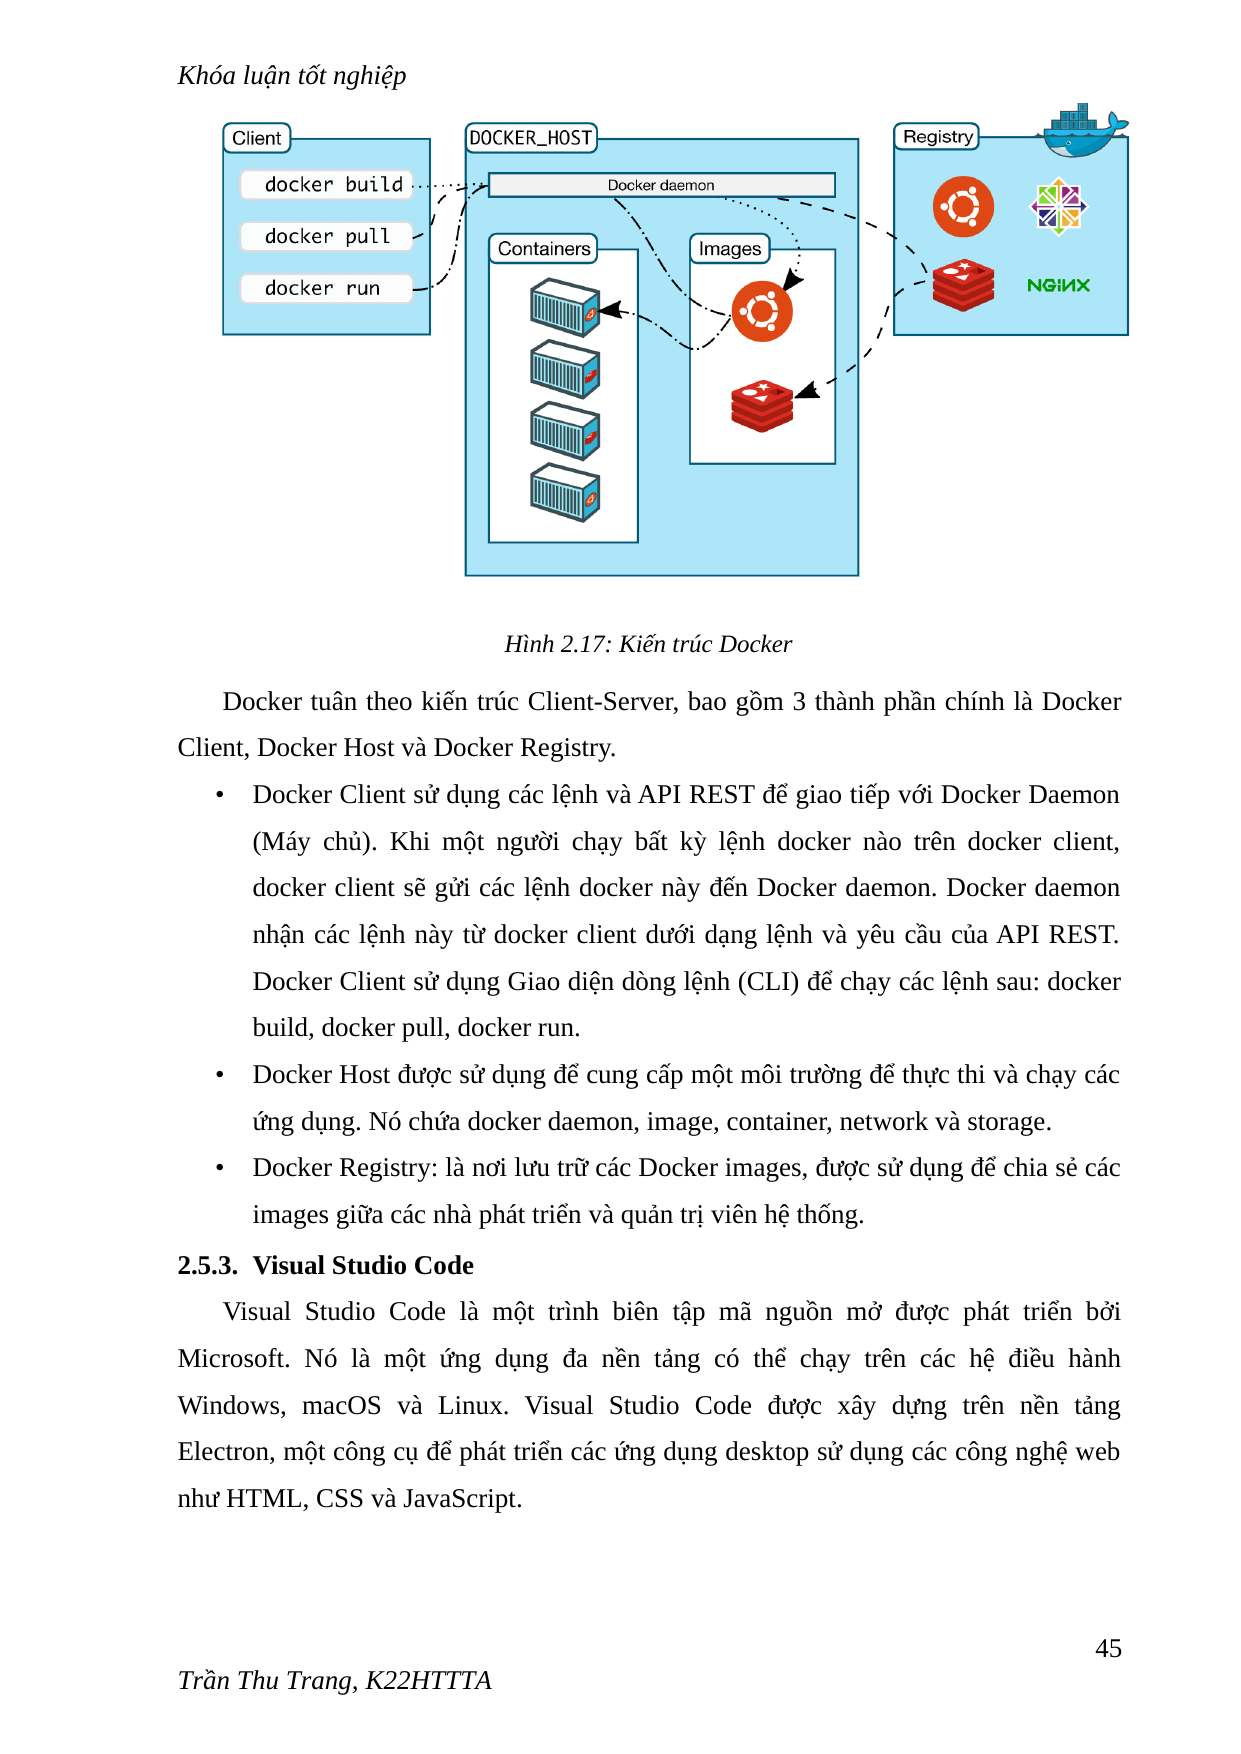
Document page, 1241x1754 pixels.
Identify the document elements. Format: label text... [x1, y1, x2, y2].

list Docker Client sử dụng các lệnh và API REST để giao tiếp với Docker Daemon (Máy chủ). Khi một người chạy bất kỳ lệnh docker nào trên docker client, docker client sẽ gửi các lệnh docker này đến Docker daemon. Docker daemon nhận các lệnh này từ docker client dưới dạng lệnh và yêu cầu của API REST. Docker Client sử dụng Giao diện dòng lệnh (CLI) để chạy các lệnh sau: docker build, docker pull, docker run. [215, 778, 1122, 1042]
text Docker tuân theo kiến ​​trúc Client-Server, bao gồm 3 thành phần chính là Docker Client, Docker Host và Docker Registry. [177, 684, 1122, 762]
picture [222, 103, 1143, 601]
list Docker Registry: là nơi lưu trữ các Docker images, được sử dụng để chia sẻ các images giữa các nhà phát triển và quản trị viên hệ thống. [215, 1151, 1122, 1229]
picture [225, 140, 428, 333]
subtitle 2.5.3. Visual Studio Code [177, 1249, 1122, 1280]
list Docker Host được sử dụng để cung cấp một môi trường để thực thi và chạy các ứng dụng. Nó chứa docker daemon, image, container, network và storage. [215, 1058, 1122, 1136]
picture [225, 125, 289, 151]
text Visual Studio Code là một trình biên tập mã nguồn mở được phát triển bởi Microsoft. Nó là một ứng dụng đa nền tảng có thể chạy trên các hệ điều hành Windows, macOS và Linux. Visual Studio Code được xây dựng trên nền tảng Electron, một công cụ để phát triển các ứng dụng desktop sử dụng các công nghệ web như HTML, CSS và JavaScript. [177, 1295, 1122, 1513]
